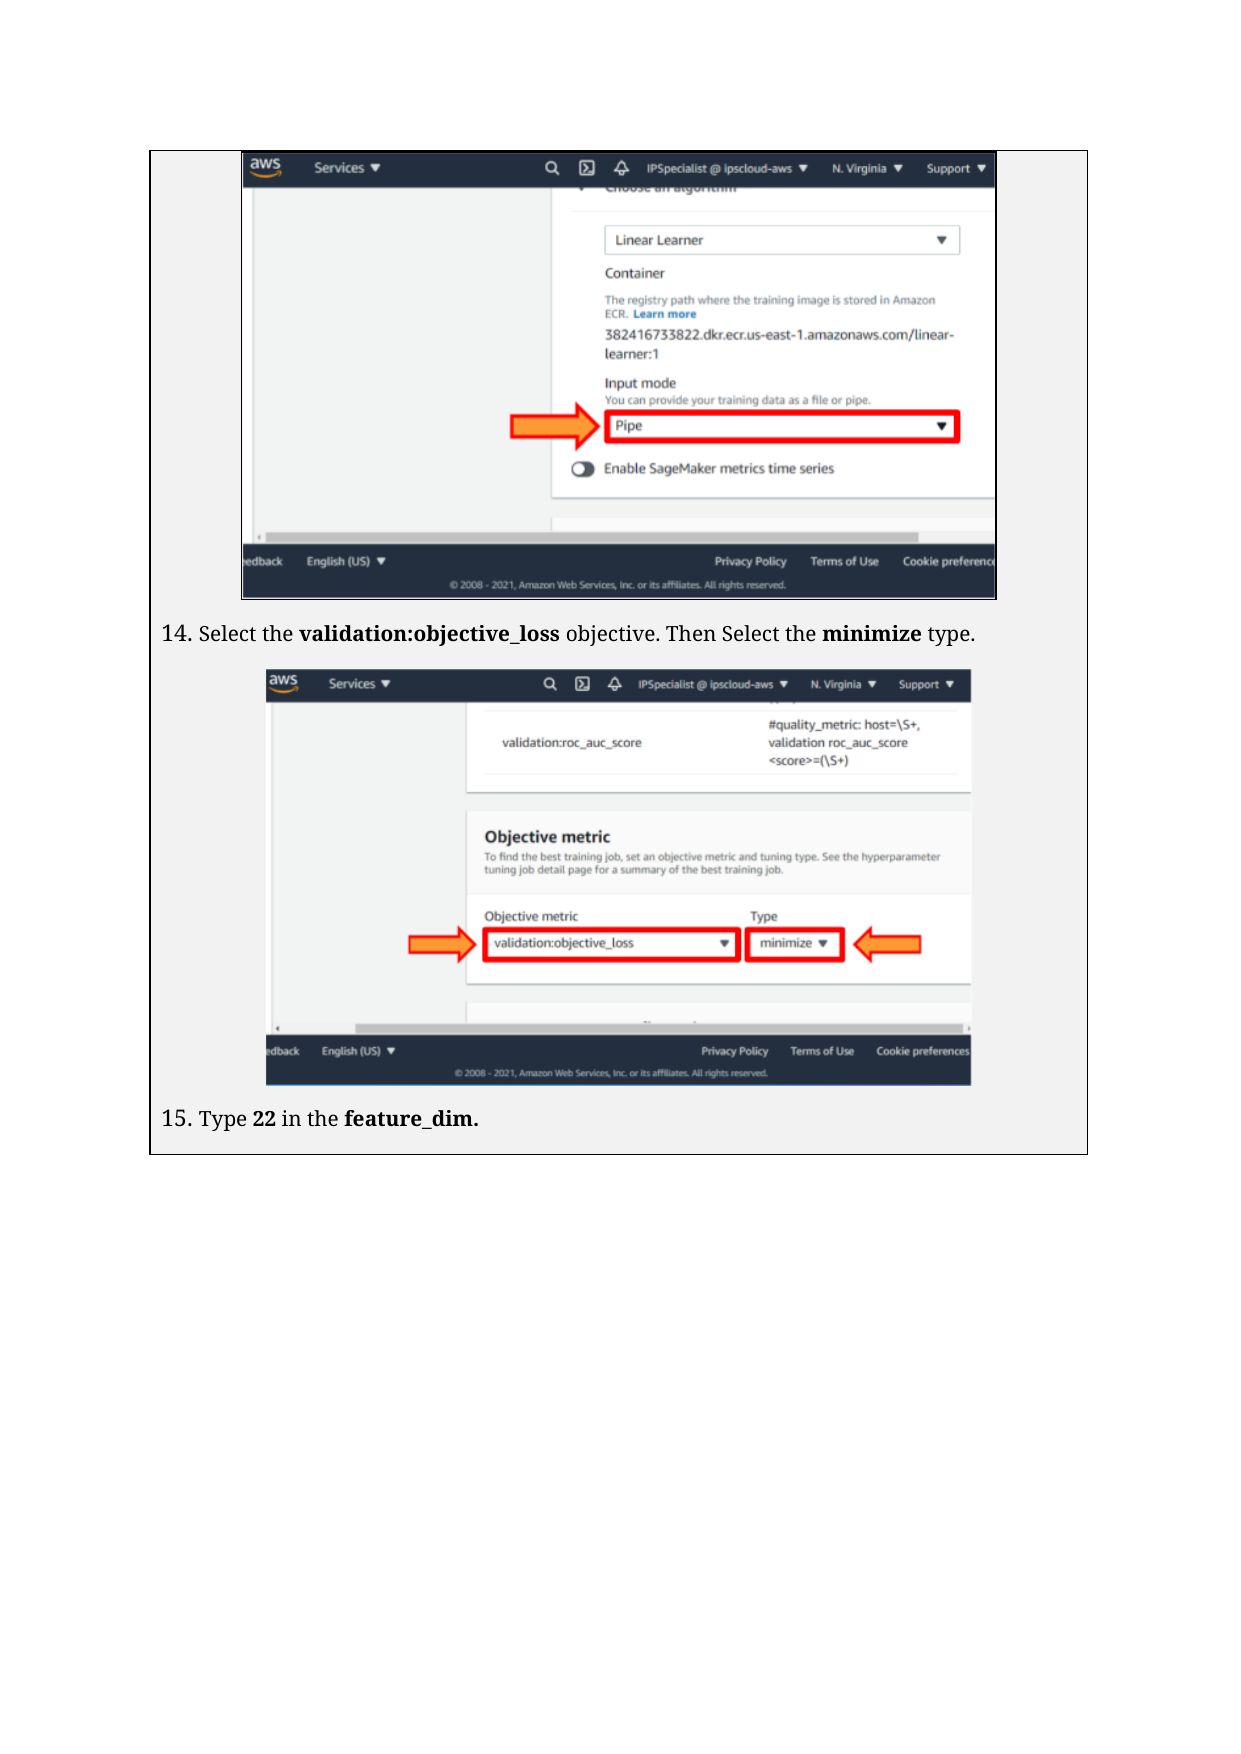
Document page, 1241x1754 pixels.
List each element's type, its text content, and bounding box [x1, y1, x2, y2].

picture [242, 153, 995, 599]
table_header Step 2: Create SageMaker Hyperparameter Training Job Click on Services. Select SageMaker from Machine Learning. Click on the Hyperparameter training jobs from the left-hand side. Click on the Create hyperparameter tuning job button. Give the job name IPS-linear-learner-tuning-job. Select off for early stopping. Select the Bayesian strategy. Click on the Next button. Click on the Add training job definition button. Give the training job definition name IPS-linear-learner-tuning-job. Select the AmazonSageMaker-ExecutionRole IAM role. Scroll down. Select the Linear Learner algorithm. Select the Pipe input mode. Select the validation:objective_loss objective. Then Select the minimize type. Type 22 in the feature_dim. Type 500 – 5000 in the mini_batch_size Select the multiclass_classifier in the predictor_type. Scroll down. Type .0001 – 1.0 in the wd. Type the .0001 – 1.0 in the L1. Type the .0001 – 1.0 in the learning_rate. Scroll down. Type the 3 in the num_classes. Click on the Next button. Select the Pipe input mode for the train channel. Go to the S3 dashboard. Click on ips-s3-bucket. Click on the ufo_sightings_train_recordIO_protobuf.data file. Copy the key name. Go back to the SageMaker dashboard. Give the S3 location path of the training file in the following manner s3://ips-s3—bucket/<Train_Key_Name>. Click on the Add channel button. Give a channel name: Validation. Select the Pipe input mode for the validation channel. Give the S3 location path of the validation file in the following manner s3://ips-s3-bucket/<Validation_Key_Name>. Give the S3 location path of output data. s3://ips-s3-bucket-output. Click on the Next button. Select the ml.m4.xlarge instance type. Set 5 minutes in Maximum duration per training job. Click on the Next button. Type 5 in the Maximum Parallel Training Jobs box. Type 50 in the Maximum Training Jobs box. Click on the Next button. Click on the Create hyperparameter tuning job button. A successfully created job will take time up to 30 minutes to complete. Click on the IPS-linear-learner-tuning-job Check the Training job status counter. Hence, the training is completed. Click on IPS-linear-learner-tuning-job. Click on the Best training job tab. Scroll down you will see the best training job hyperparameters. Copy the name IPS-linear-learner-tuning-job. [151, 151, 1087, 1154]
picture [265, 669, 972, 1086]
